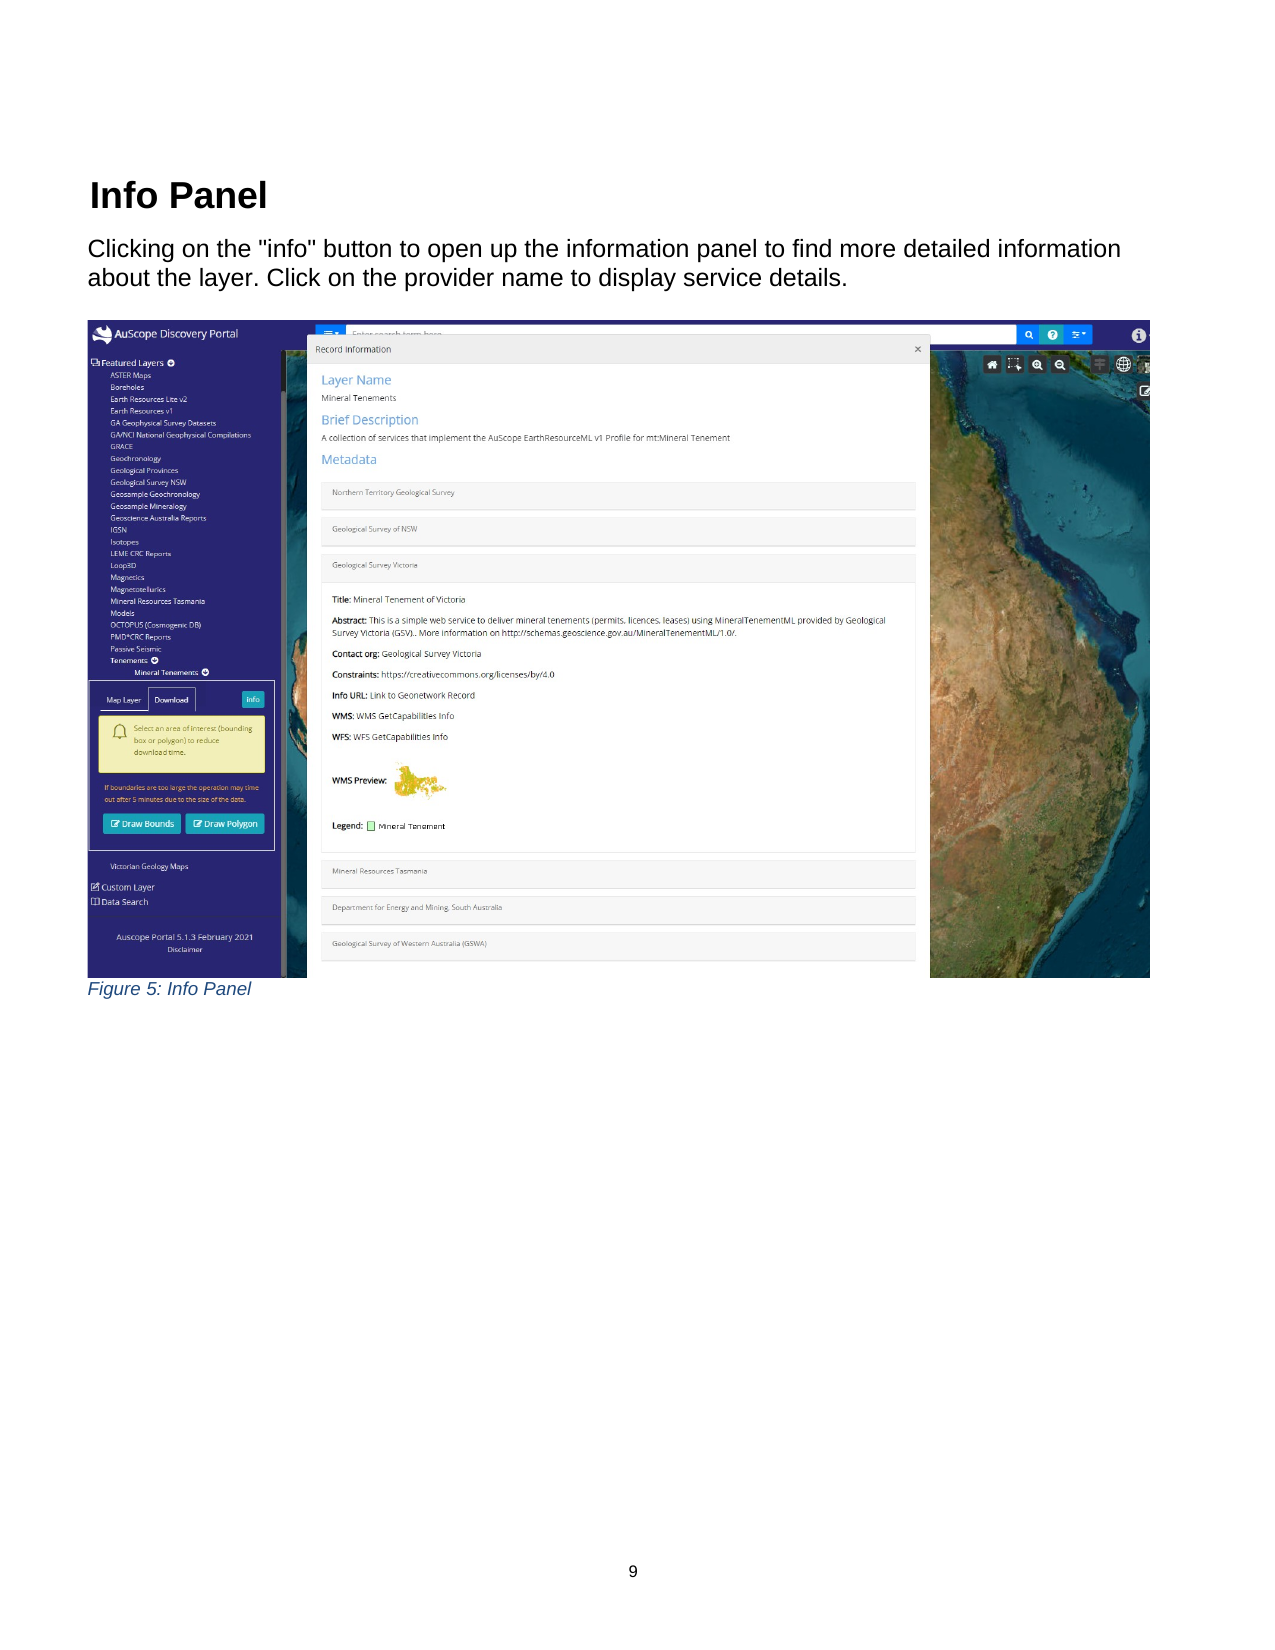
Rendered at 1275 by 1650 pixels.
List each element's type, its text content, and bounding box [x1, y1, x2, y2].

text Info Panel [89, 173, 1192, 216]
text Clicking on the "info" button to open up the information panel to find more detailed information about the layer. Click on the provider name to display service details. [87, 234, 1192, 292]
picture [1140, 899, 1145, 910]
picture [87, 320, 1150, 978]
